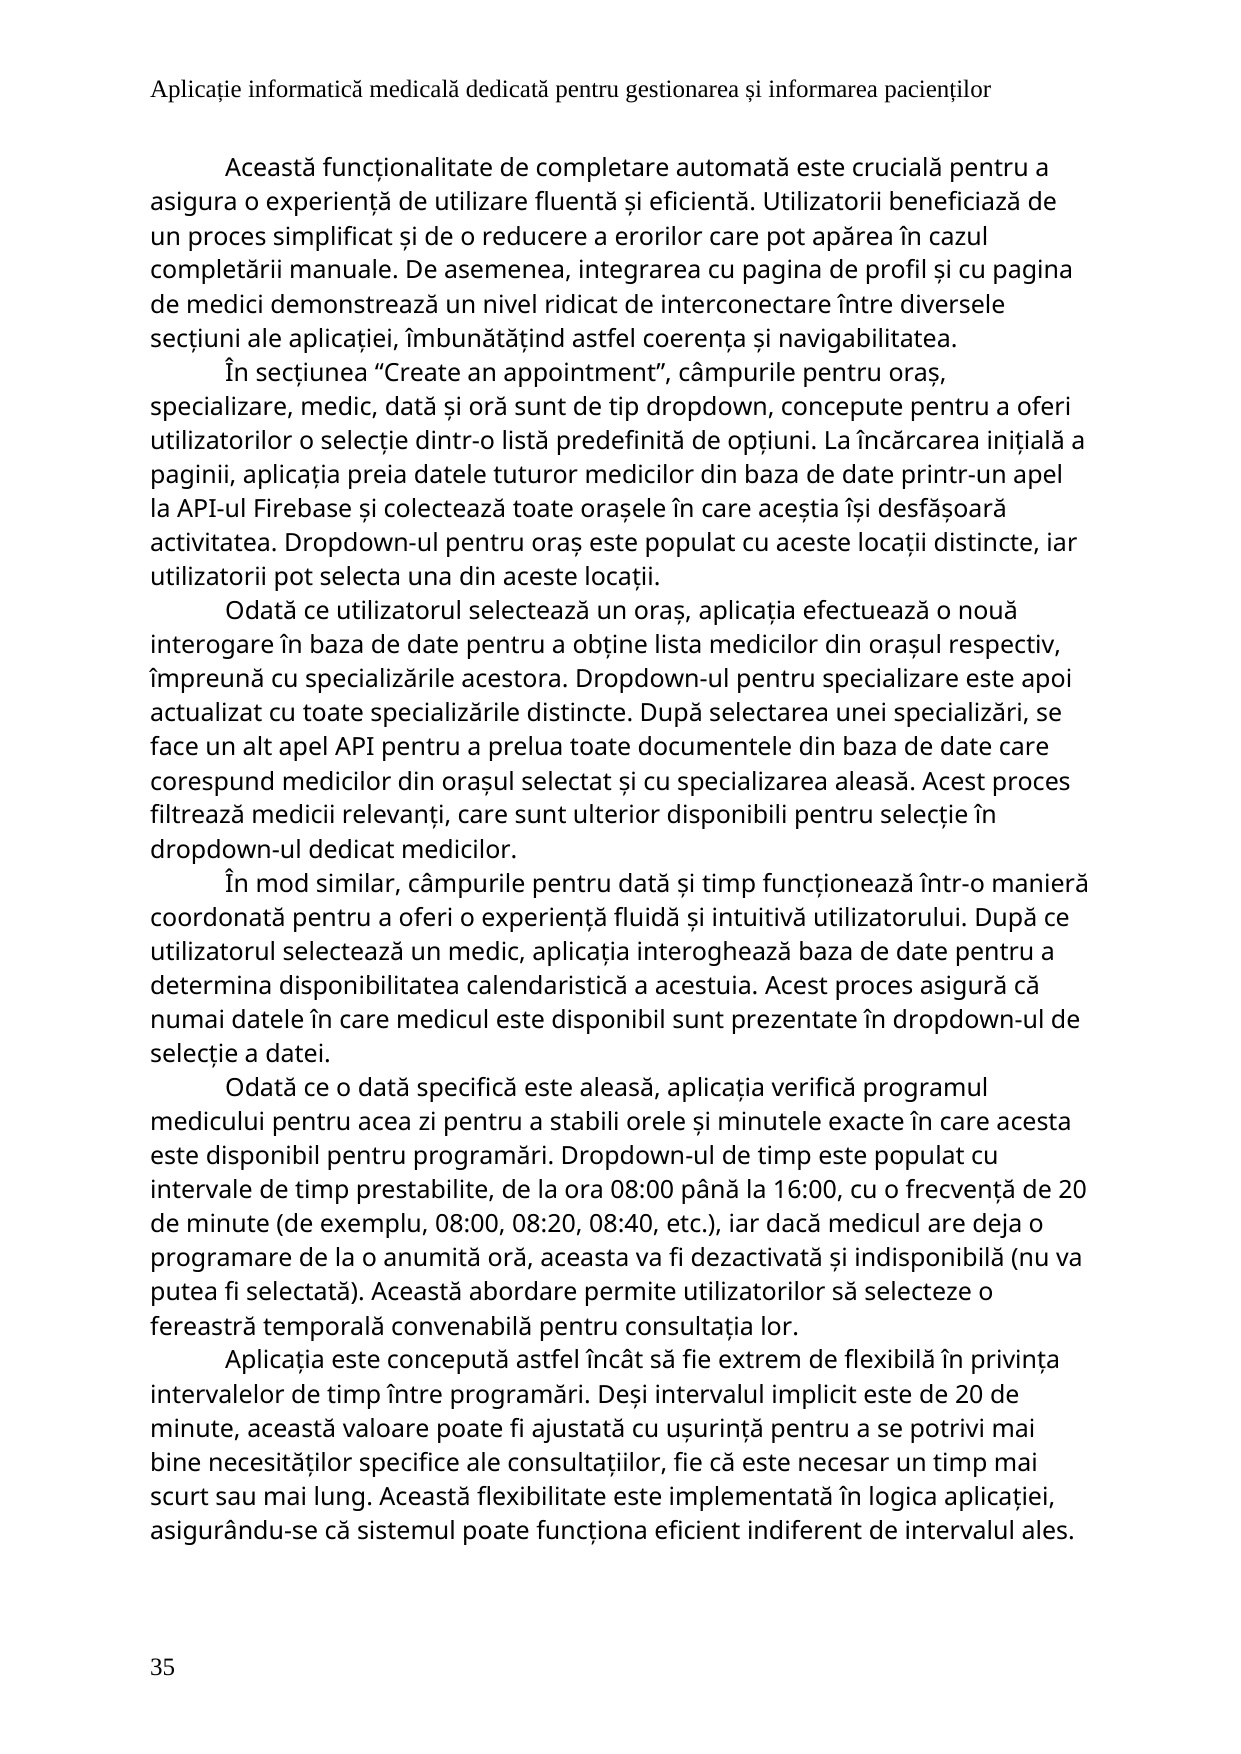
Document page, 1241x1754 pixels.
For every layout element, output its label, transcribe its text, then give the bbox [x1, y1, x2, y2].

text Aplicația este concepută astfel încât să fie extrem de flexibilă în privința intervalelor de timp între programări. Deși intervalul implicit este de 20 de minute, această valoare poate fi ajustată cu ușurință pentru a se potrivi mai bine necesităților specifice ale consultațiilor, fie că este necesar un timp mai scurt sau mai lung. Această flexibilitate este implementată în logica aplicației, asigurându-se că sistemul poate funcționa eficient indiferent de intervalul ales. [150, 1342, 1090, 1547]
text Această funcționalitate de completare automată este crucială pentru a asigura o experiență de utilizare fluentă și eficientă. Utilizatorii beneficiază de un proces simplificat și de o reducere a erorilor care pot apărea în cazul completării manuale. De asemenea, integrarea cu pagina de profil și cu pagina de medici demonstrează un nivel ridicat de interconectare între diversele secțiuni ale aplicației, îmbunătățind astfel coerența și navigabilitatea. [150, 150, 1090, 354]
text În secțiunea “Create an appointment”, câmpurile pentru oraș, specializare, medic, dată și oră sunt de tip dropdown, concepute pentru a oferi utilizatorilor o selecție dintr-o listă predefinită de opțiuni. La încărcarea inițială a paginii, aplicația preia datele tuturor medicilor din baza de date printr-un apel la API-ul Firebase și colectează toate orașele în care aceștia își desfășoară activitatea. Dropdown-ul pentru oraș este populat cu aceste locații distincte, iar utilizatorii pot selecta una din aceste locații. [150, 354, 1090, 593]
text În mod similar, câmpurile pentru dată și timp funcționează într-o manieră coordonată pentru a oferi o experiență fluidă și intuitivă utilizatorului. După ce utilizatorul selectează un medic, aplicația interoghează baza de date pentru a determina disponibilitatea calendaristică a acestuia. Acest proces asigură că numai datele în care medicul este disponibil sunt prezentate în dropdown-ul de selecție a datei. [150, 865, 1090, 1070]
text Odată ce o dată specifică este aleasă, aplicația verifică programul medicului pentru acea zi pentru a stabili orele și minutele exacte în care acesta este disponibil pentru programări. Dropdown-ul de timp este populat cu intervale de timp prestabilite, de la ora 08:00 până la 16:00, cu o frecvență de 20 de minute (de exemplu, 08:00, 08:20, 08:40, etc.), iar dacă medicul are deja o programare de la o anumită oră, aceasta va fi dezactivată și indisponibilă (nu va putea fi selectată). Această abordare permite utilizatorilor să selecteze o fereastră temporală convenabilă pentru consultația lor. [150, 1070, 1090, 1342]
text Odată ce utilizatorul selectează un oraș, aplicația efectuează o nouă interogare în baza de date pentru a obține lista medicilor din orașul respectiv, împreună cu specializările acestora. Dropdown-ul pentru specializare este apoi actualizat cu toate specializările distincte. După selectarea unei specializări, se face un alt apel API pentru a prelua toate documentele din baza de date care corespund medicilor din orașul selectat și cu specializarea aleasă. Acest proces filtrează medicii relevanți, care sunt ulterior disponibili pentru selecție în dropdown-ul dedicat medicilor. [150, 593, 1090, 865]
